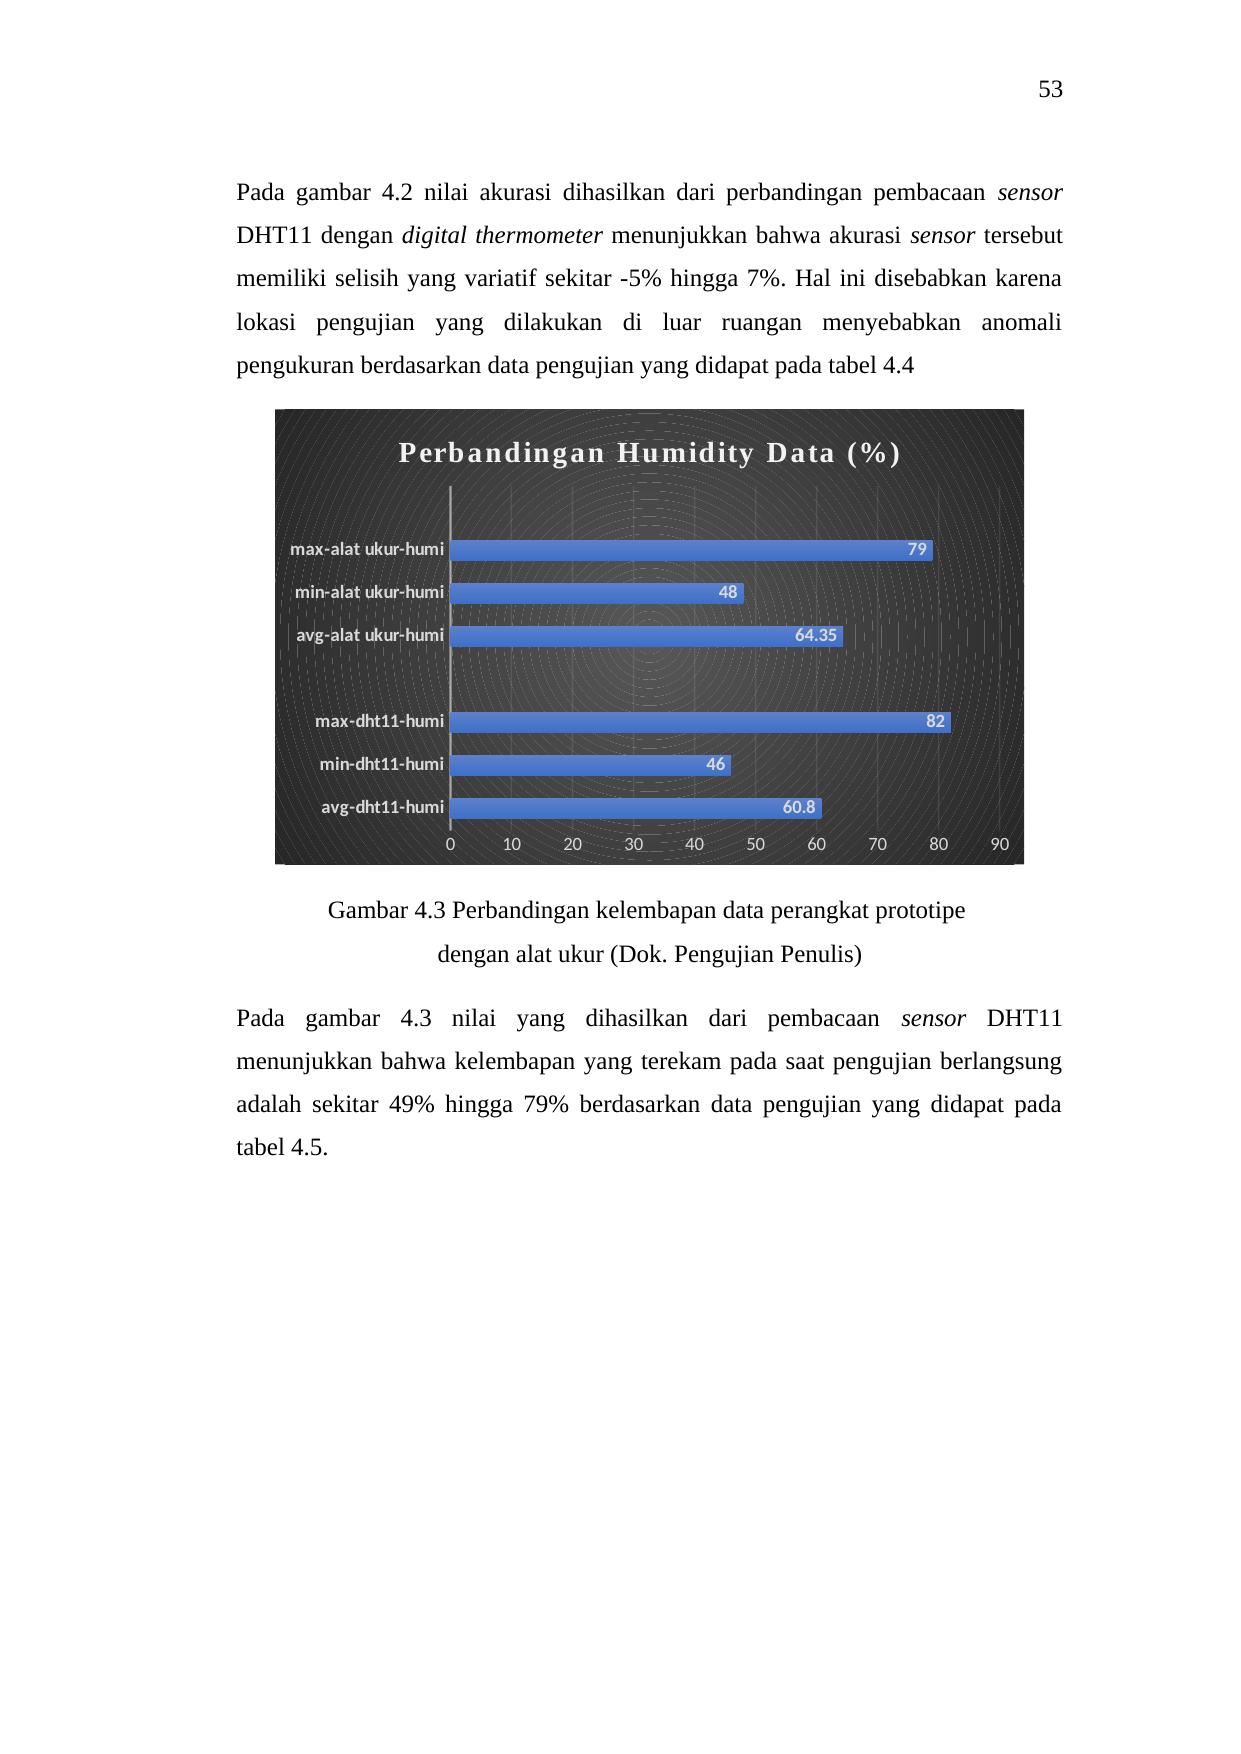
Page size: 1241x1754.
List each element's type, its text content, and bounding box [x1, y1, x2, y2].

text Pada gambar 4.3 nilai yang dihasilkan dari pembacaan sensor DHT11 menunjukkan bahwa kelembapan yang terekam pada saat pengujian berlangsung adalah sekitar 49% hingga 79% berdasarkan data pengujian yang didapat pada tabel 4.5. [236, 1003, 1063, 1161]
text Pada gambar 4.2 nilai akurasi dihasilkan dari perbandingan pembacaan sensor DHT11 dengan digital thermometer menunjukkan bahwa akurasi sensor tersebut memiliki selisih yang variatif sekitar -5% hingga 7%. Hal ini disebabkan karena lokasi pengujian yang dilakukan di luar ruangan menyebabkan anomali pengukuran berdasarkan data pengujian yang didapat pada tabel 4.4 [236, 177, 1063, 378]
text Gambar 4.3 Perbandingan kelembapan data perangkat prototipe dengan alat ukur (Dok. Pengujian Penulis) [236, 896, 1063, 967]
